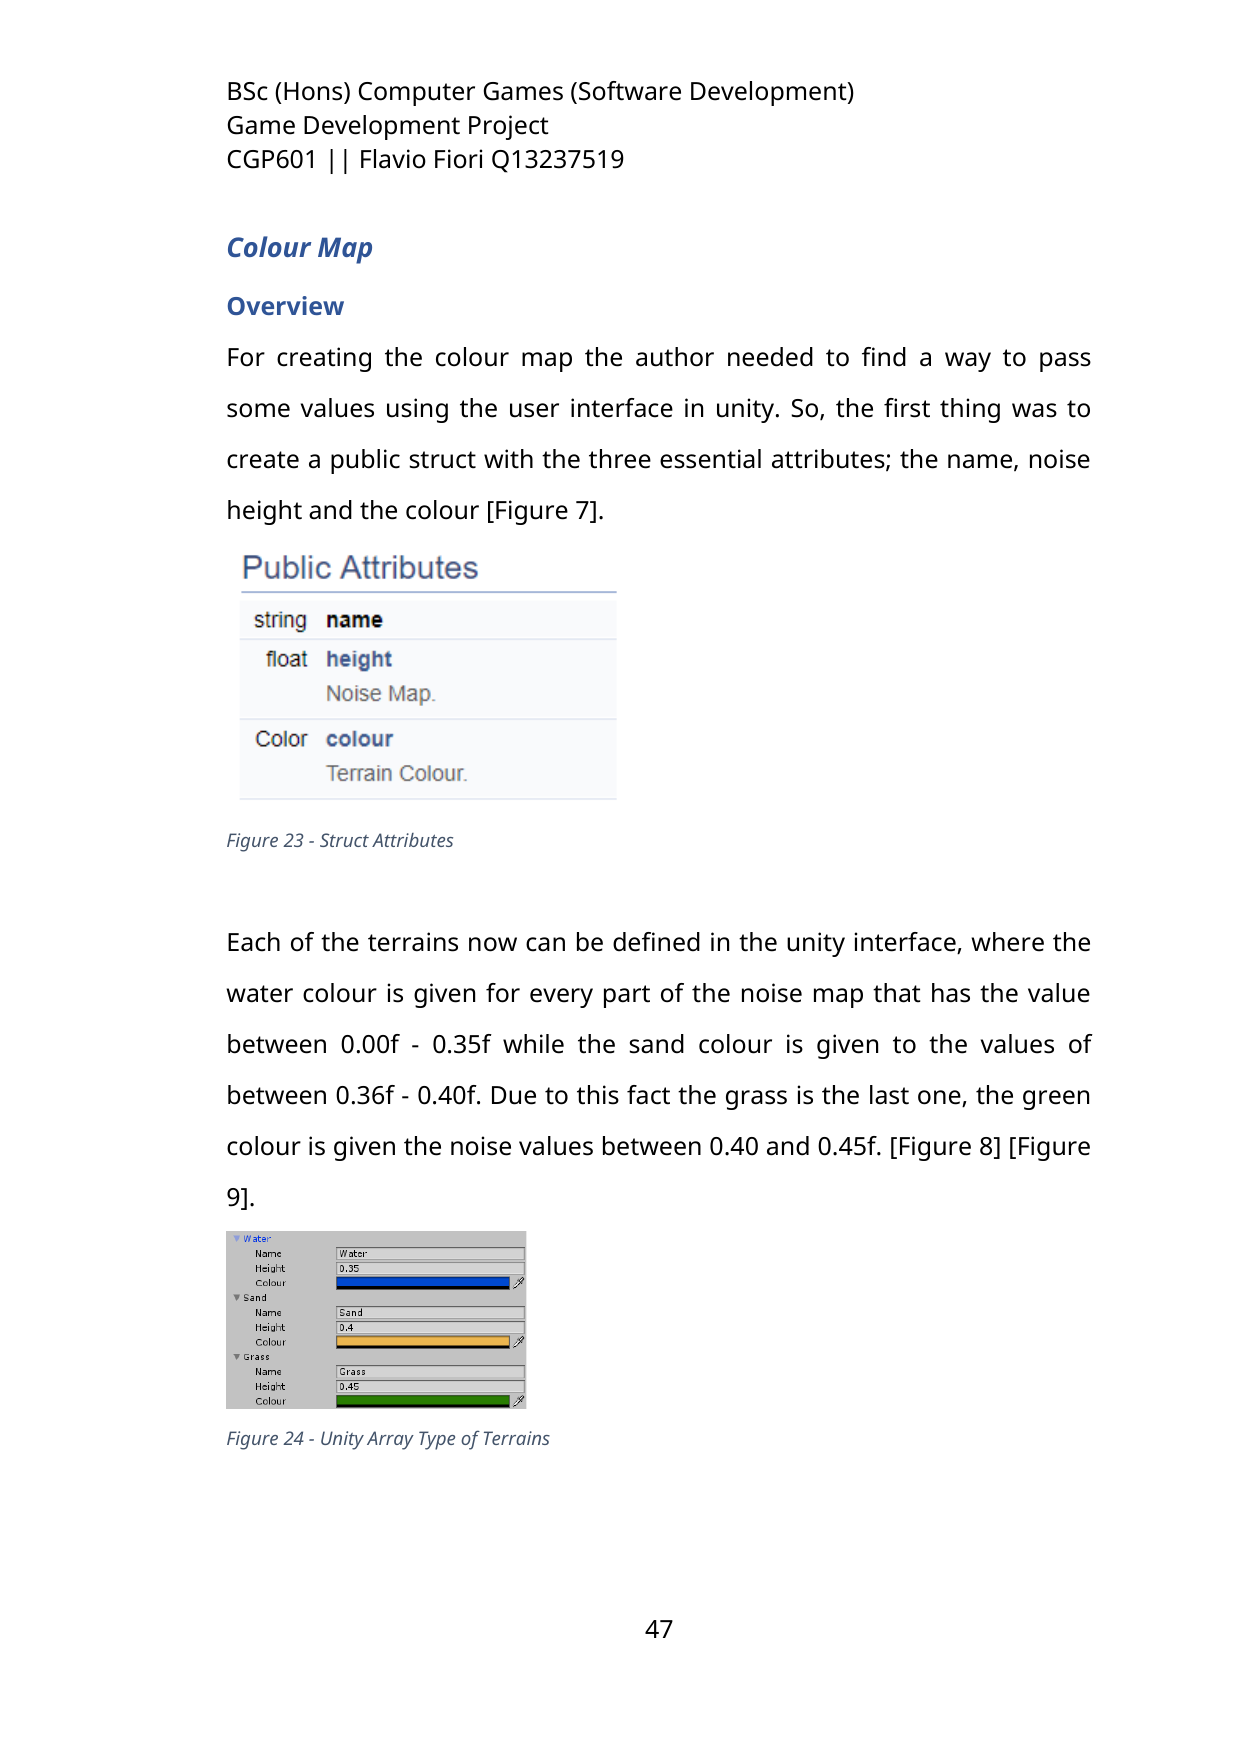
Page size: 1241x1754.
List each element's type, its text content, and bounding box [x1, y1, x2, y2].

subtitle Colour Map [226, 229, 1092, 266]
text For creating the colour map the author needed to find a way to pass some values using the user interface in unity. So, the first thing was to create a public struct with the three essential attributes; the name, noise height and the colour [Figure 7]. [226, 339, 1092, 526]
text Each of the terrains now can be defined in the unity interface, where the water colour is given for every part of the noise map that has the value between 0.00f - 0.35f while the sand colour is given to the values of between 0.36f - 0.40f. Due to this fact the grass is the last one, the green colour is given the noise values between 0.40 and 0.45f. [Figure 8] [Figure 9]. [226, 925, 1092, 1214]
subtitle Overview [226, 288, 1092, 322]
picture [226, 543, 617, 811]
picture [226, 1231, 527, 1409]
